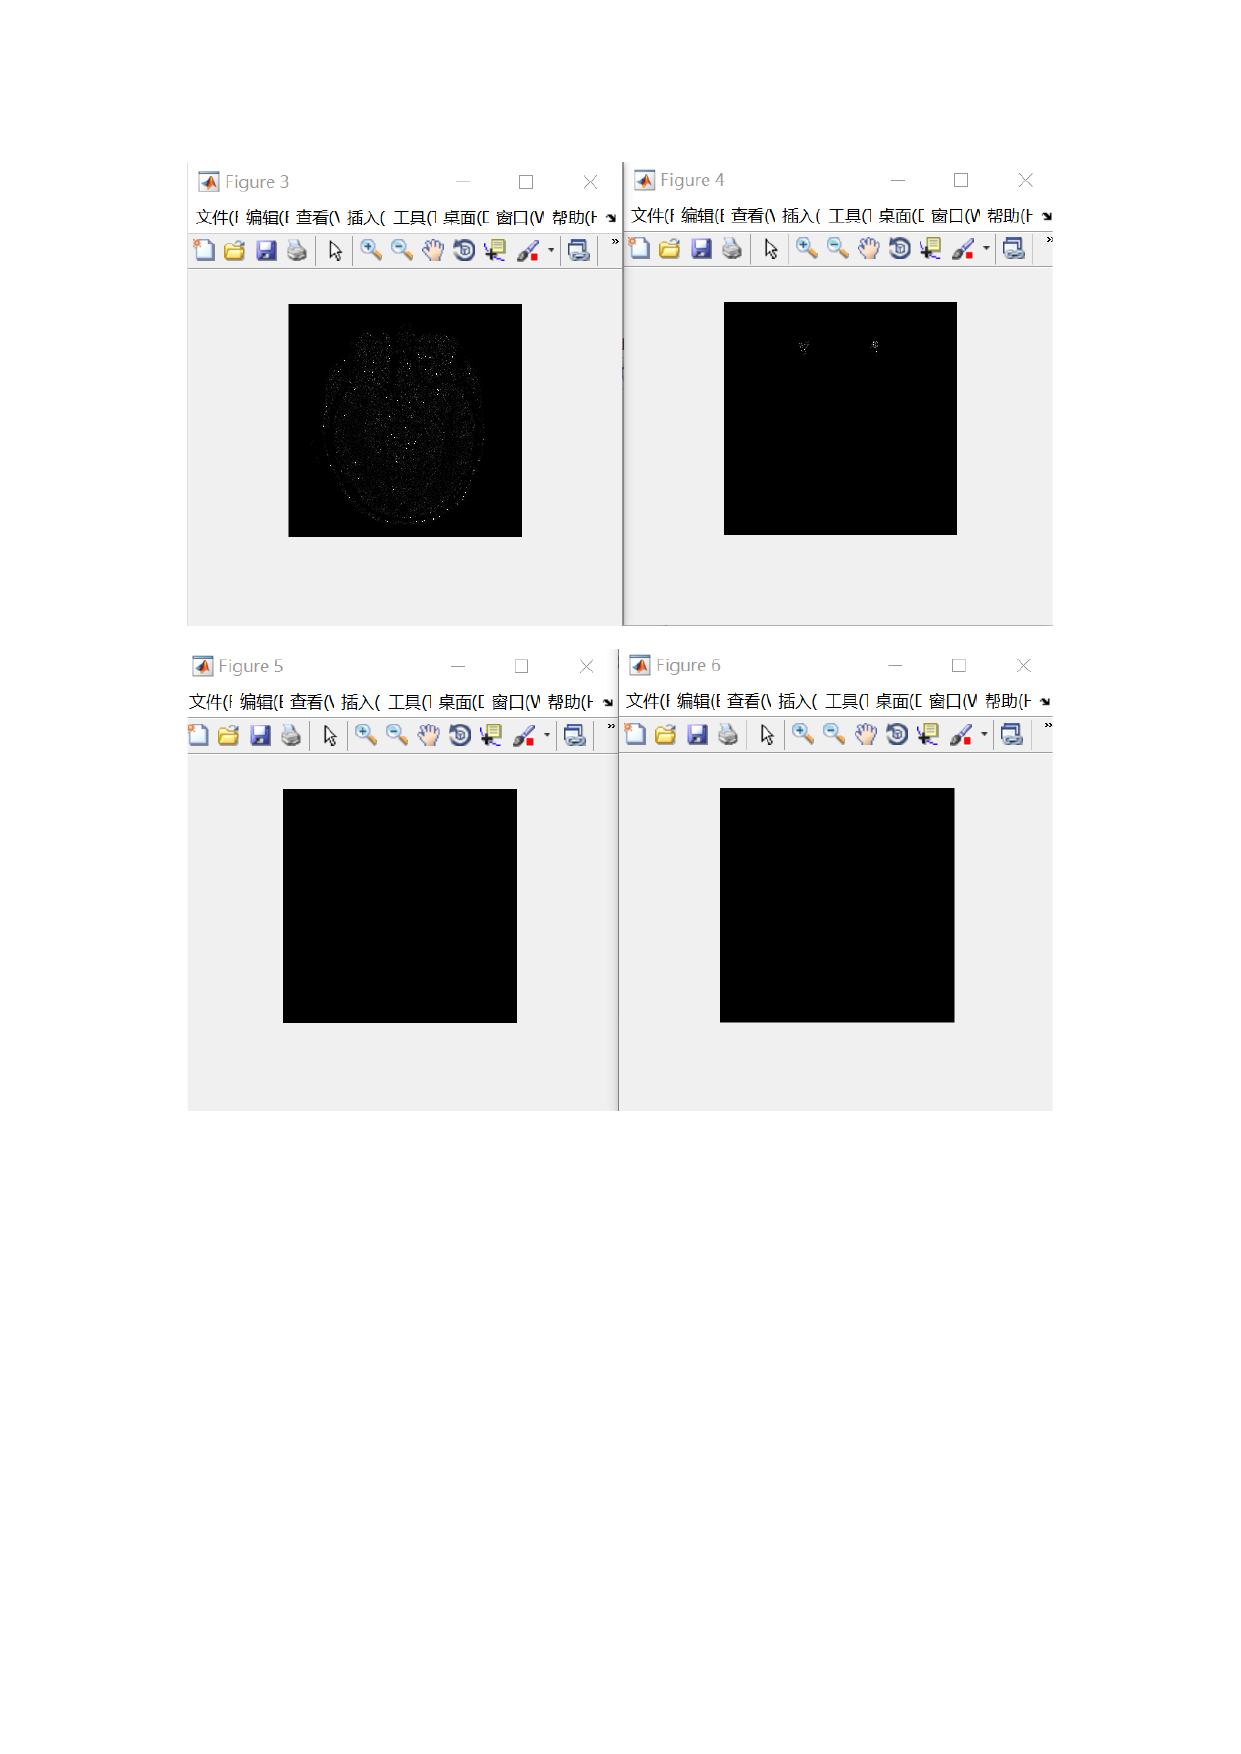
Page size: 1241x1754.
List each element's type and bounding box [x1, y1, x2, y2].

picture [187, 162, 1053, 626]
picture [187, 649, 1053, 1111]
